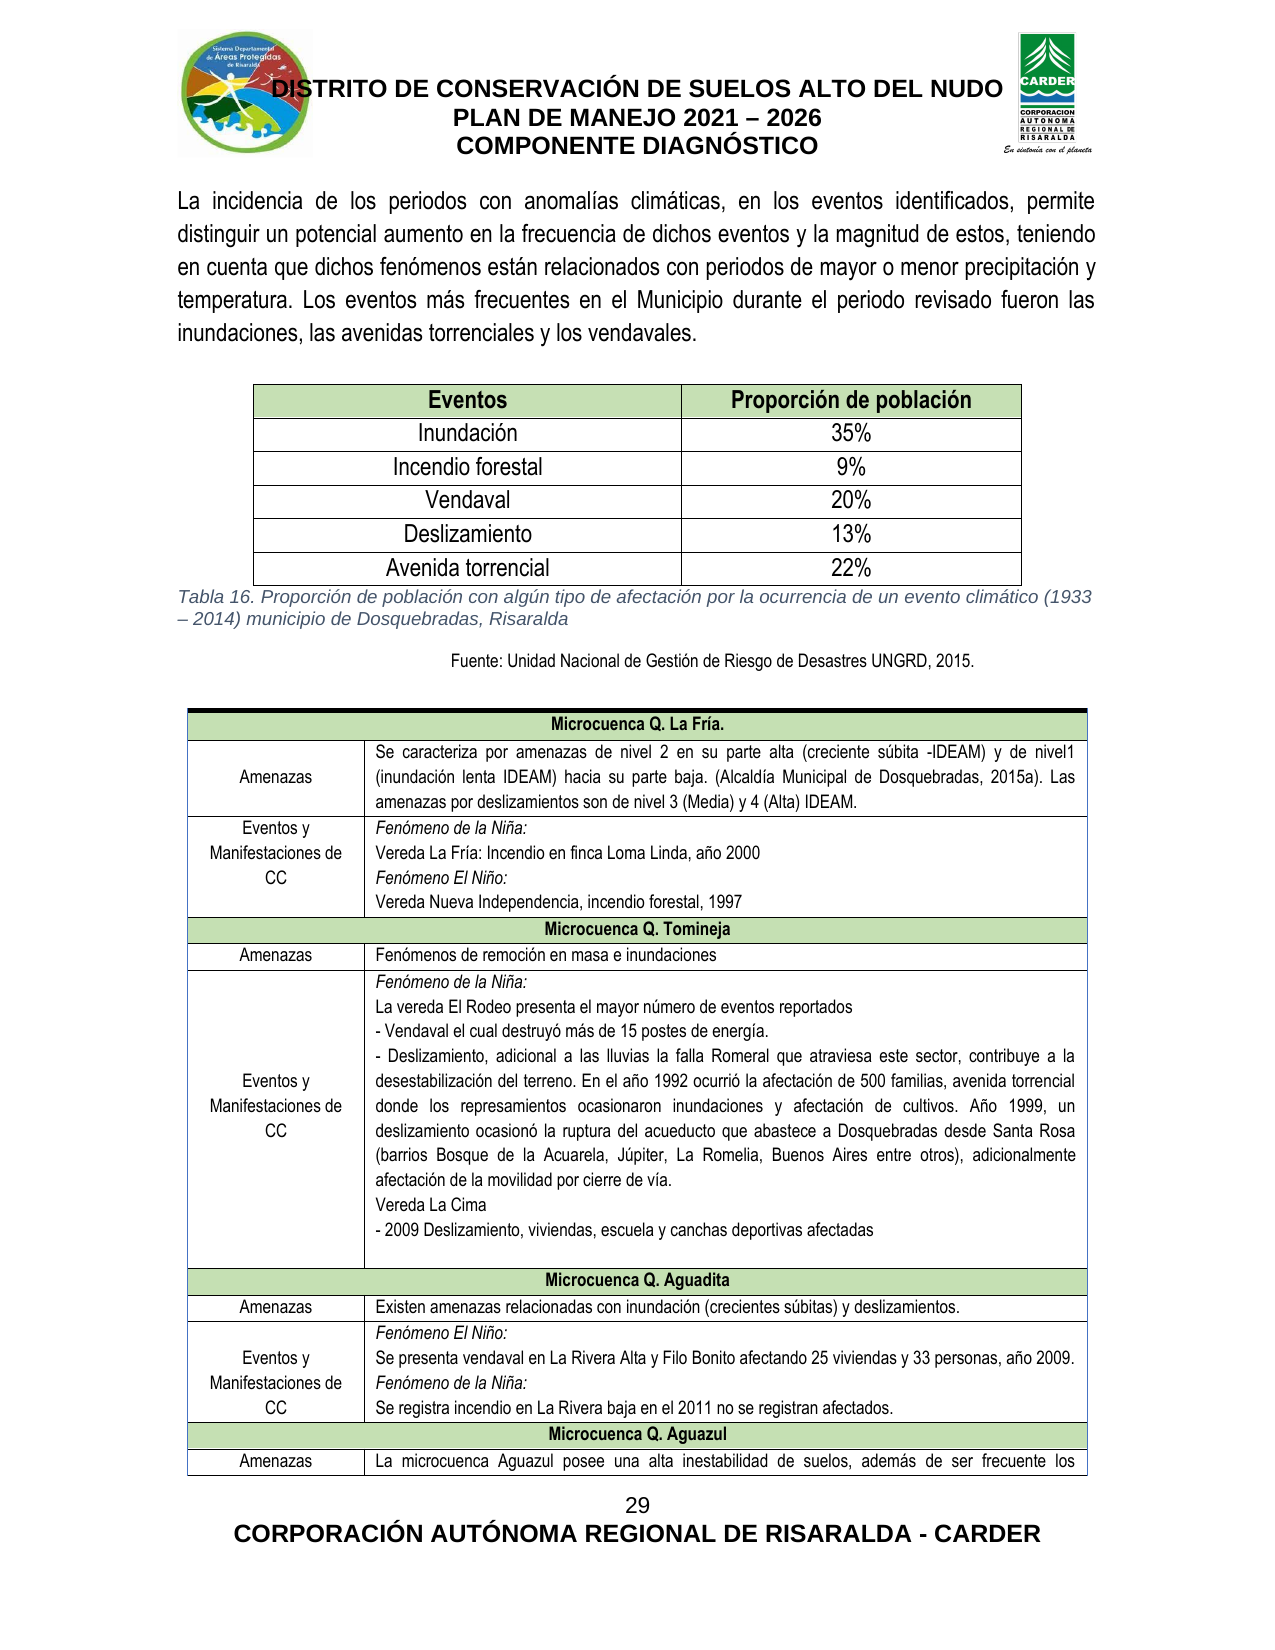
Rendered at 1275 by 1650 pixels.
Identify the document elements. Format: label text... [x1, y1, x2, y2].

table_cell Microcuenca Q. Tomineja [188, 918, 1087, 943]
table_cell Eventos y Manifestaciones de CC [188, 971, 364, 1268]
table_cell Deslizamiento [254, 519, 681, 552]
table_cell 22% [682, 553, 1021, 585]
table_cell Amenazas [188, 1296, 364, 1321]
table_header Microcuenca Q. La Fría. [188, 713, 1087, 740]
table_cell 9% [682, 452, 1021, 484]
table_cell Inundación [254, 419, 681, 451]
text Tabla 16. Proporción de población con algún tipo de afectación por la ocurrencia de un evento climático (1933 – 2014) municipio de Dosquebradas, Risaralda [177, 586, 1098, 629]
table_cell Vendaval [254, 486, 681, 518]
table_cell Existen amenazas relacionadas con inundación (crecientes súbitas) y deslizamientos. [365, 1296, 1087, 1321]
table_header Eventos [254, 385, 681, 417]
table_cell Fenómeno El Niño: Se presenta vendaval en La Rivera Alta y Filo Bonito afectando 25 viviendas y 33 personas, año 2009. Fenómeno de la Niña: Se registra incendio en La Rivera baja en el 2011 no se registran afectados. [365, 1322, 1087, 1422]
table_cell Amenazas [188, 741, 364, 816]
table_cell Fenómeno de la Niña: La vereda El Rodeo presenta el mayor número de eventos reportados - Vendaval el cual destruyó más de 15 postes de energía. - Deslizamiento, adicional a las lluvias la falla Romeral que atraviesa este sector, contribuye a la desestabilización del terreno. En el año 1992 ocurrió la afectación de 500 familias, avenida torrencial donde los represamientos ocasionaron inundaciones y afectación de cultivos. Año 1999, un deslizamiento ocasionó la ruptura del acueducto que abastece a Dosquebradas desde Santa Rosa (barrios Bosque de la Acuarela, Júpiter, La Romelia, Buenos Aires entre otros), adicionalmente afectación de la movilidad por cierre de vía. Vereda La Cima - 2009 Deslizamiento, viviendas, escuela y canchas deportivas afectadas [365, 971, 1087, 1268]
table_cell 13% [682, 519, 1021, 552]
table_cell Microcuenca Q. Aguazul [188, 1423, 1087, 1448]
text Fuente: Unidad Nacional de Gestión de Riesgo de Desastres UNGRD, 2015. [252, 650, 1098, 672]
table_cell Eventos y Manifestaciones de CC [188, 1322, 364, 1422]
table_cell Fenómenos de remoción en masa e inundaciones [365, 944, 1087, 970]
table_header Proporción de población [682, 385, 1021, 417]
table_cell Incendio forestal [254, 452, 681, 484]
text La incidencia de los periodos con anomalías climáticas, en los eventos identificados, permite distinguir un potencial aumento en la frecuencia de dichos eventos y la magnitud de estos, teniendo en cuenta que dichos fenómenos están relacionados con periodos de mayor o menor precipitación y temperatura. Los eventos más frecuentes en el Municipio durante el periodo revisado fueron las inundaciones, las avenidas torrenciales y los vendavales. [177, 186, 1098, 347]
table_cell Eventos y Manifestaciones de CC [188, 817, 364, 917]
table_cell 35% [682, 419, 1021, 451]
table_cell Amenazas [188, 944, 364, 970]
table_cell Avenida torrencial [254, 553, 681, 585]
table_cell Fenómeno de la Niña: Vereda La Fría: Incendio en finca Loma Linda, año 2000 Fenómeno El Niño: Vereda Nueva Independencia, incendio forestal, 1997 [365, 817, 1087, 917]
picture [177, 29, 314, 158]
table_cell Microcuenca Q. Aguadita [188, 1269, 1087, 1295]
table_cell 20% [682, 486, 1021, 518]
table_cell Amenazas [188, 1450, 364, 1475]
table_cell La microcuenca Aguazul posee una alta inestabilidad de suelos, además de ser frecuente los derrumbes en esta zona [365, 1450, 1087, 1475]
picture [998, 25, 1098, 164]
table_cell Se caracteriza por amenazas de nivel 2 en su parte alta (creciente súbita -IDEAM) y de nivel1 (inundación lenta IDEAM) hacia su parte baja. (Alcaldía Municipal de Dosquebradas, 2015a). Las amenazas por deslizamientos son de nivel 3 (Media) y 4 (Alta) IDEAM. [365, 741, 1087, 816]
